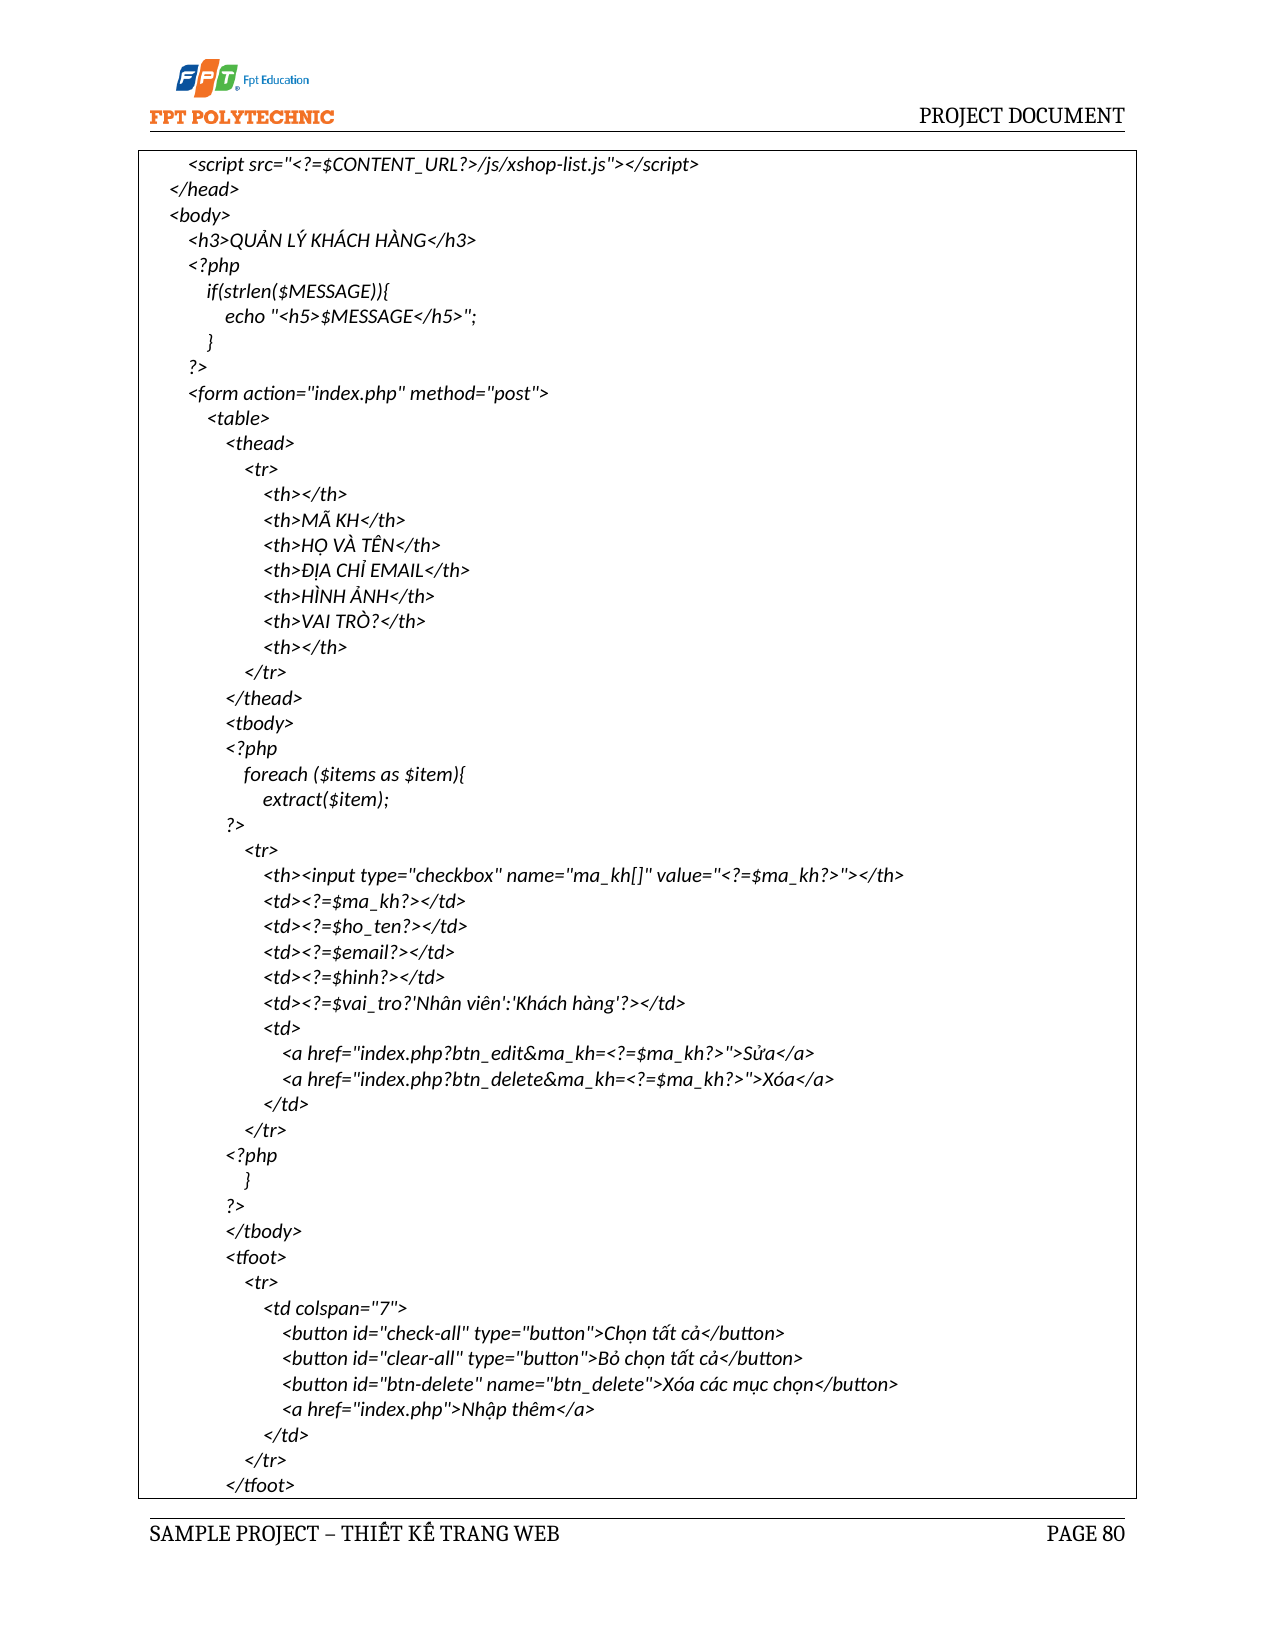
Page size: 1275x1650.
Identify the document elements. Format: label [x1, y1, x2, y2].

picture [150, 59, 336, 124]
table_header [139, 151, 1136, 1498]
